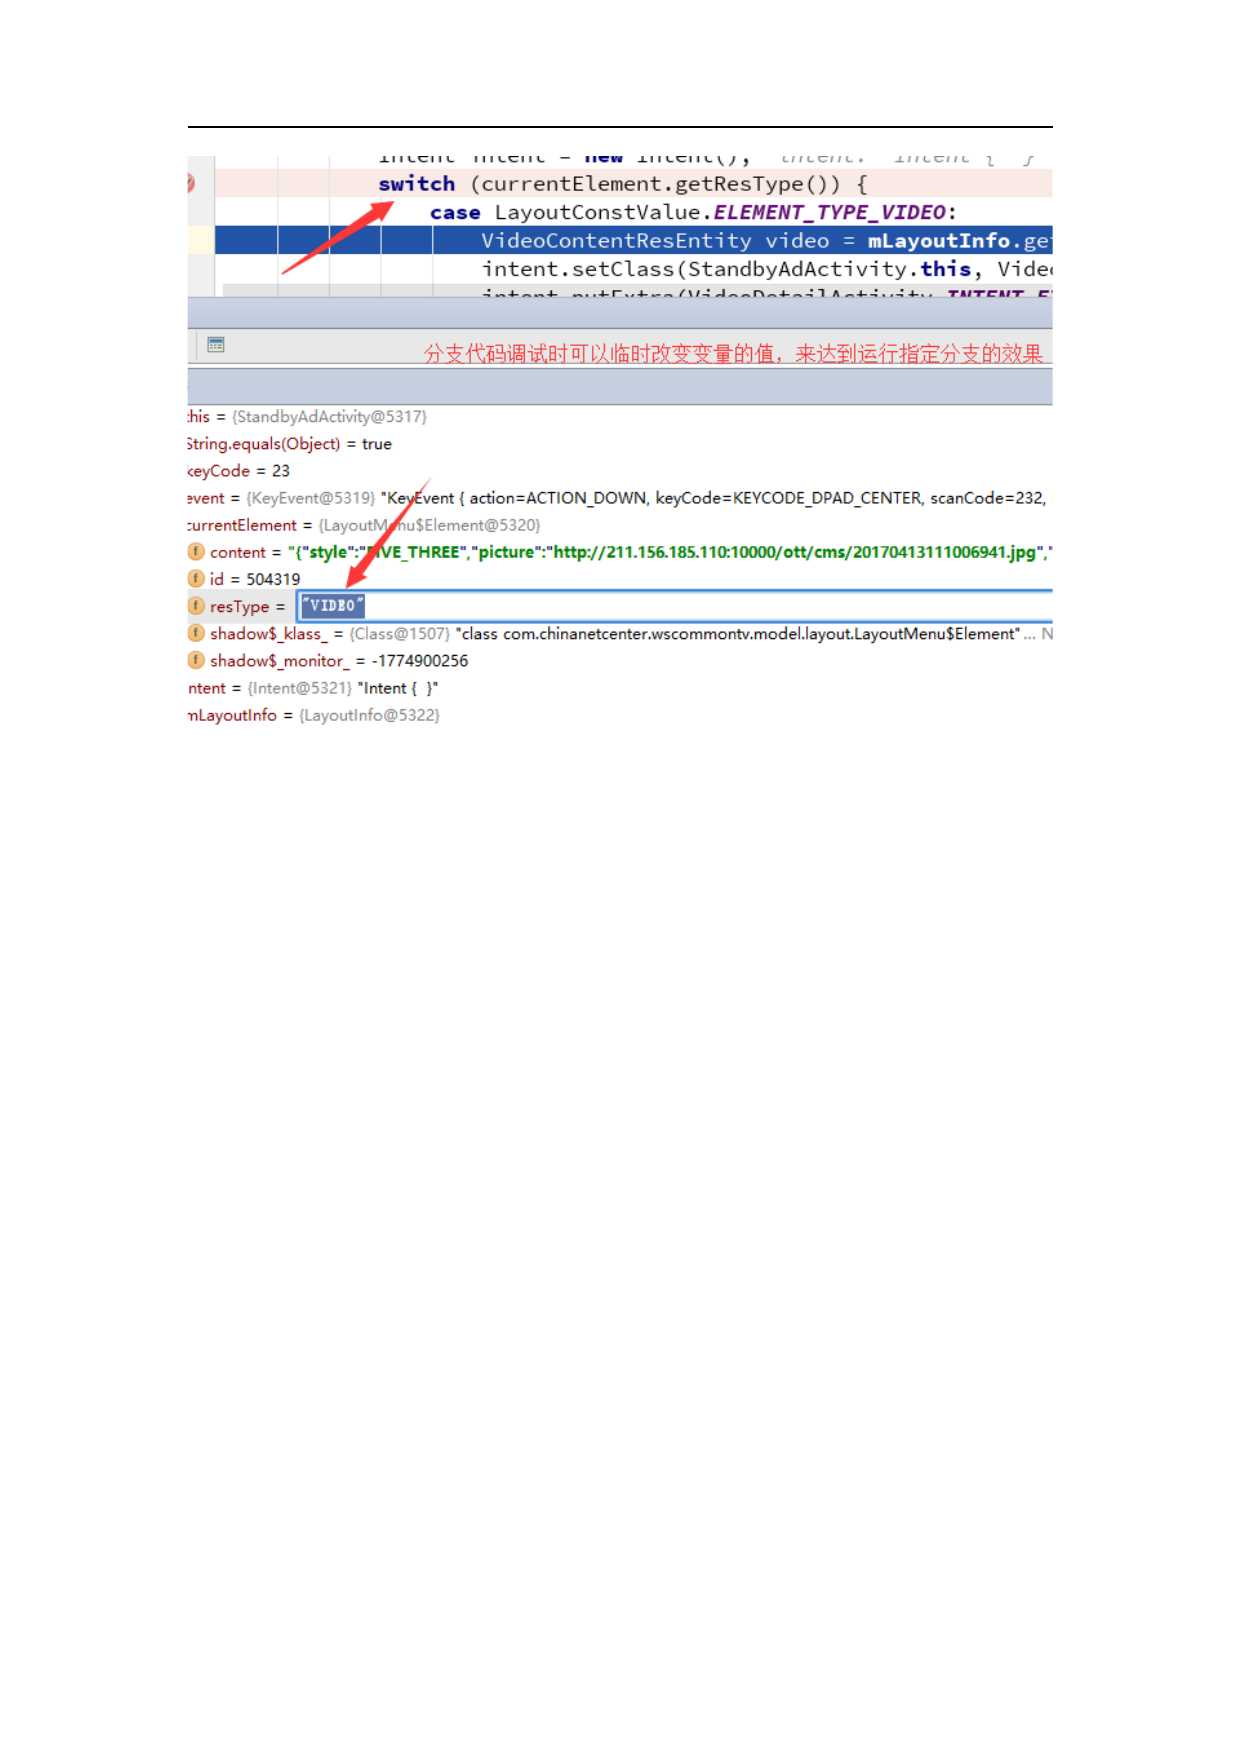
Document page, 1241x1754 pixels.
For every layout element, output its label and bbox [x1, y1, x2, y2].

picture [187, 156, 1053, 726]
